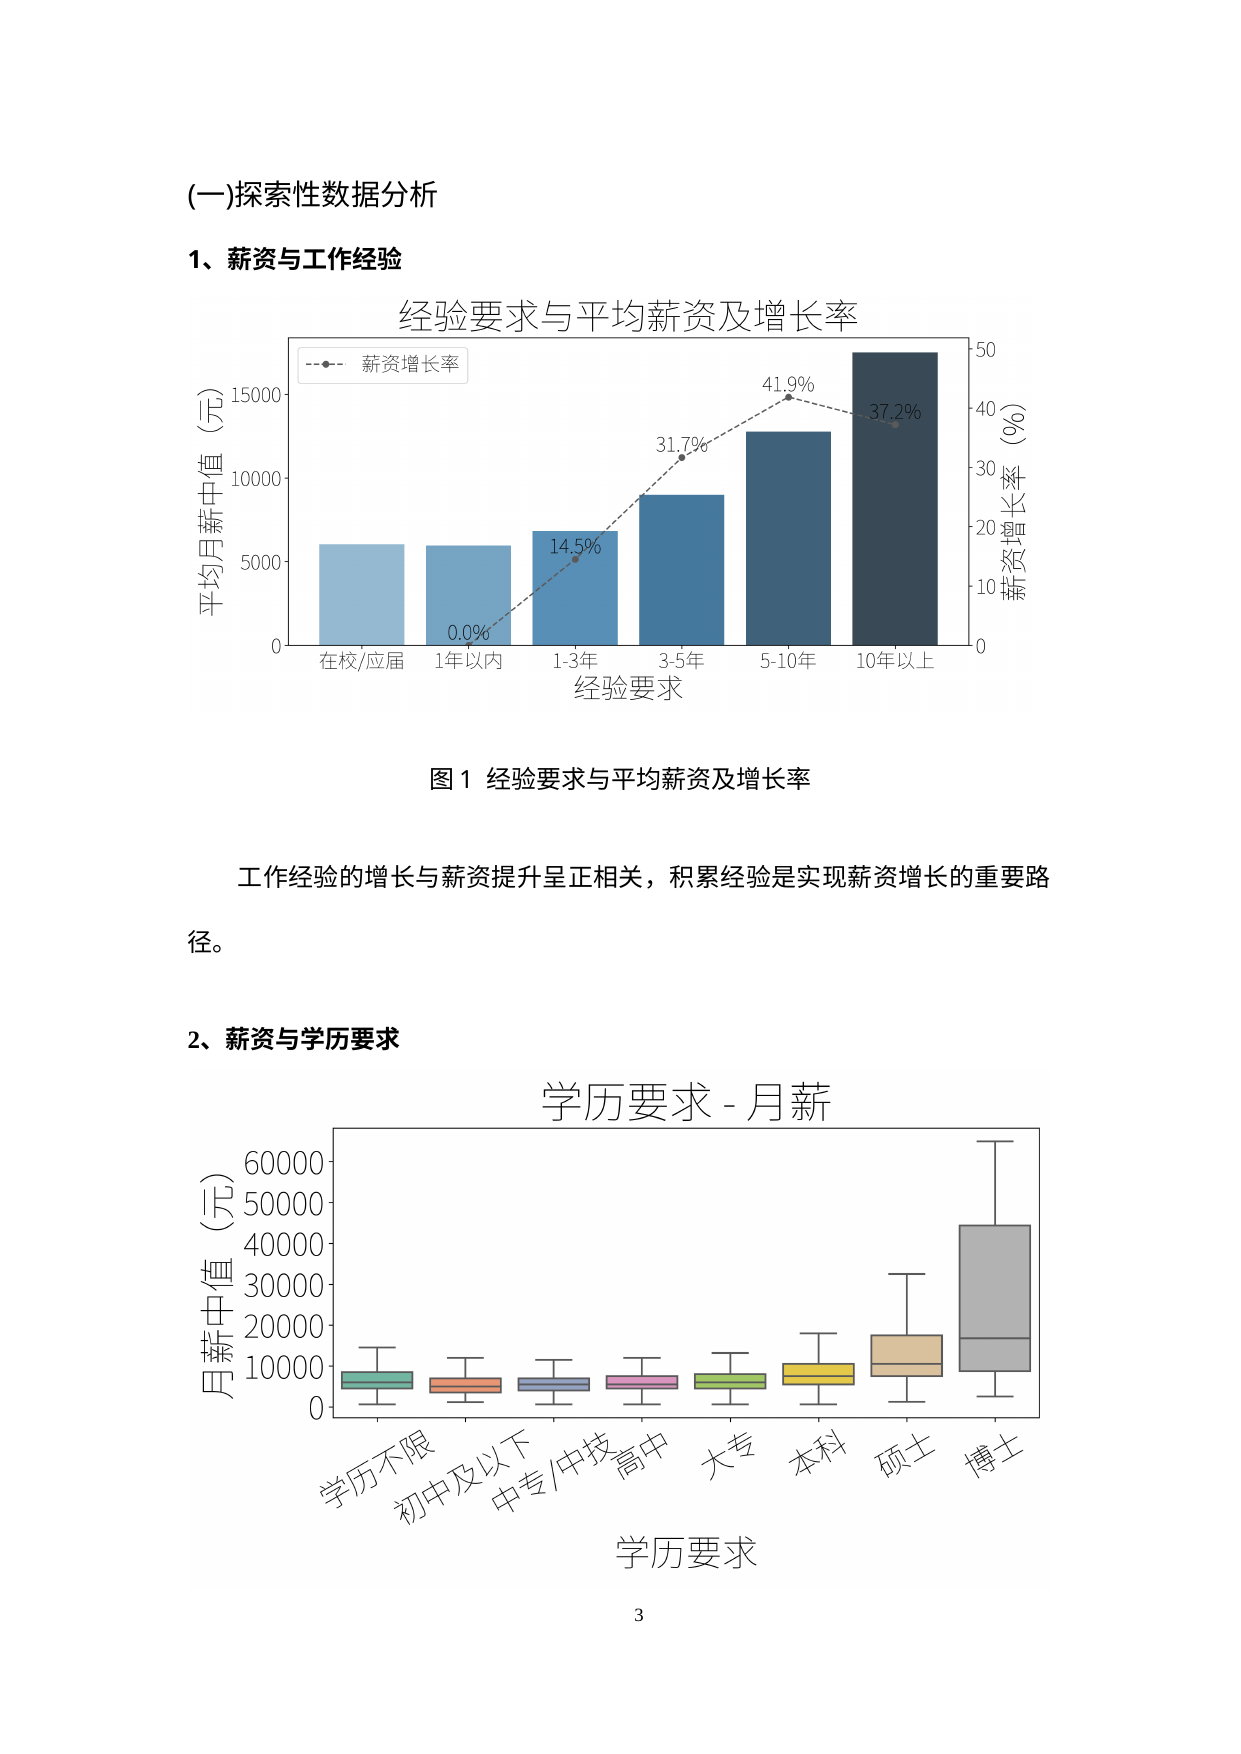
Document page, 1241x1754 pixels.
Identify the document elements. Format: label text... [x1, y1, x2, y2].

subtitle (一)探索性数据分析 [187, 160, 1053, 225]
text 工作经验的增长与薪资提升呈正相关，积累经验是实现薪资增长的重要路径。 [187, 843, 1053, 973]
subtitle 2、薪资与学历要求 [187, 1005, 1053, 1070]
text 图1 经验要求与平均薪资及增长率 [187, 745, 1053, 810]
picture [187, 290, 1039, 716]
picture [187, 1070, 1052, 1589]
subtitle 1、薪资与工作经验 [187, 225, 1053, 290]
